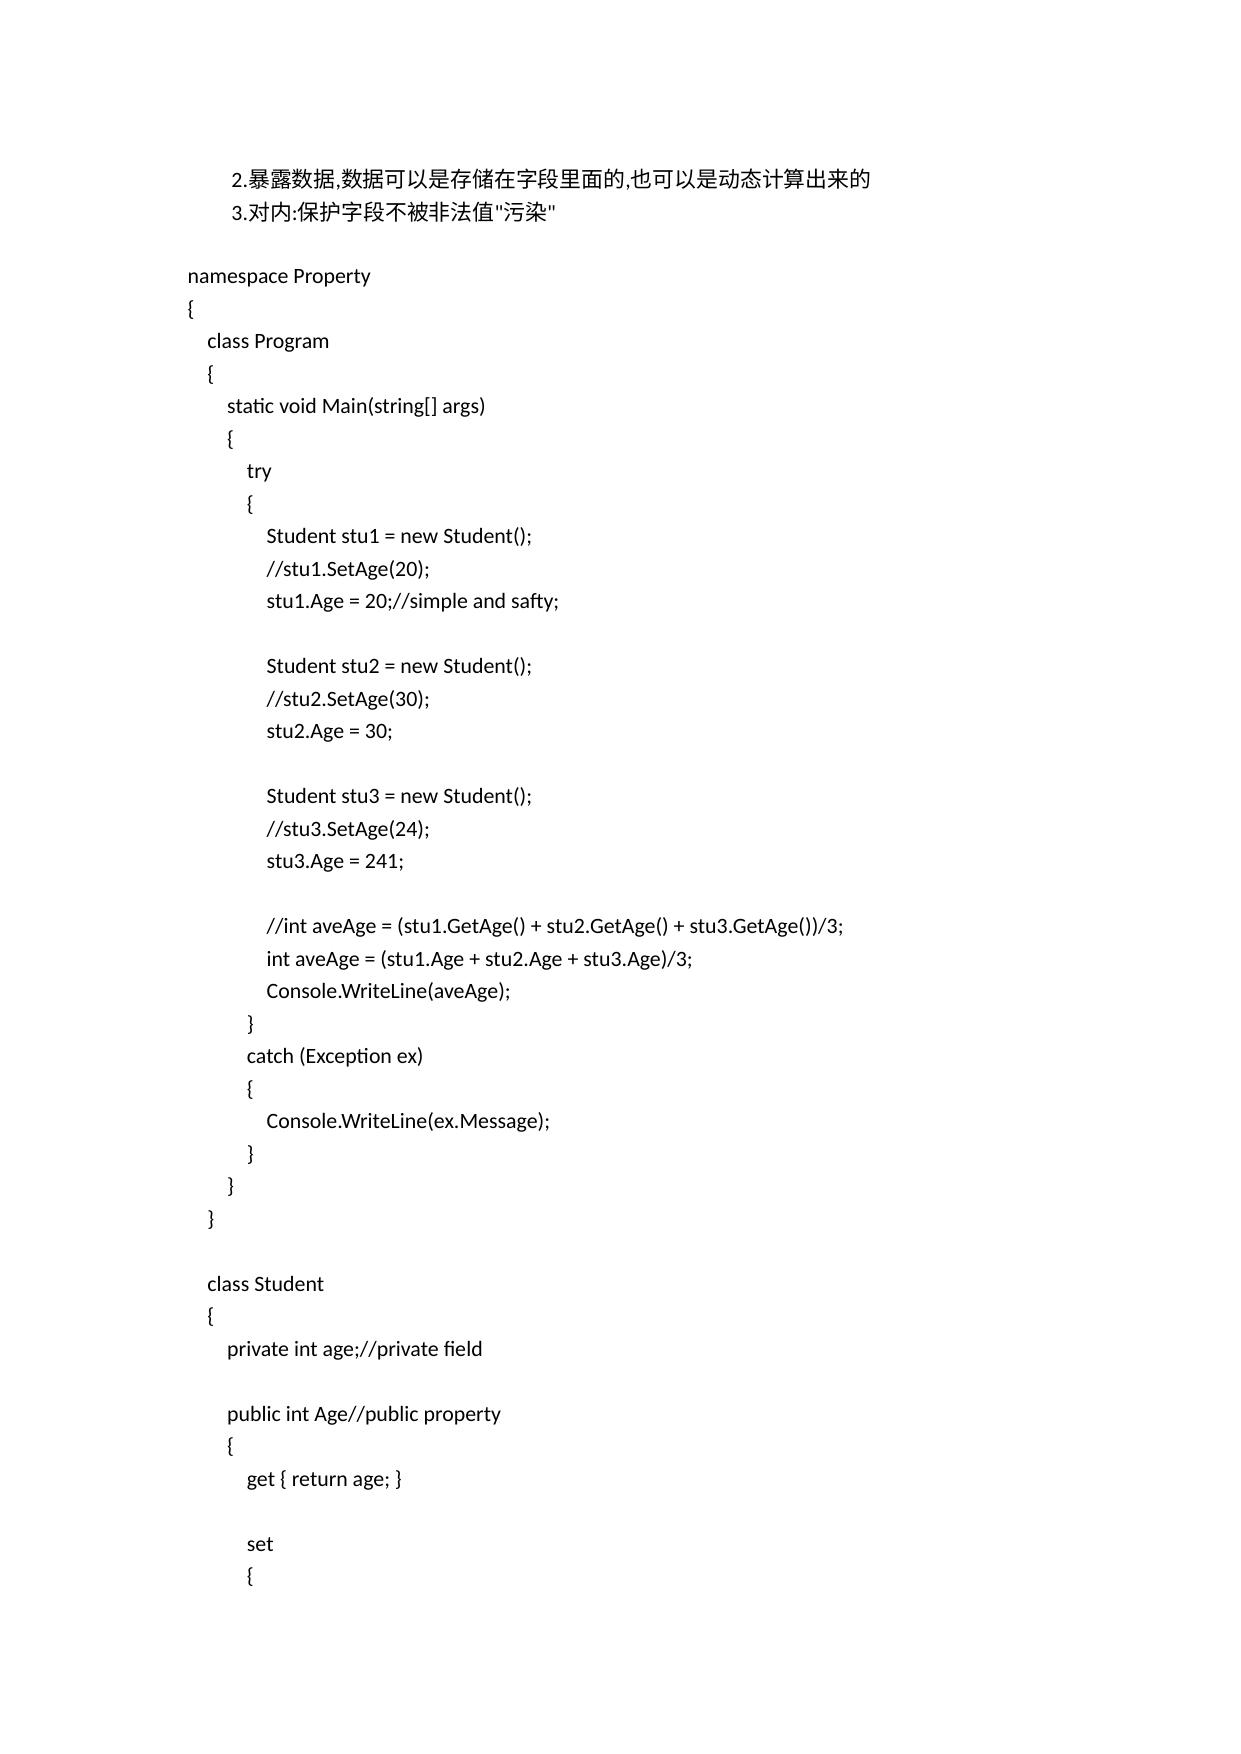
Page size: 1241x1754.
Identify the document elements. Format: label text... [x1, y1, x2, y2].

text stu3.Age = 241; [187, 844, 1053, 877]
text } [187, 1007, 1053, 1039]
text 2.暴露数据,数据可以是存储在字段里面的,也可以是动态计算出来的 [187, 162, 1053, 194]
text get { return age; } [187, 1462, 1053, 1494]
text { [187, 292, 1053, 324]
text stu1.Age = 20;//simple and safty; [187, 584, 1053, 617]
text 3.对内:保护字段不被非法值"污染" [187, 194, 1053, 227]
text { [187, 422, 1053, 454]
text Console.WriteLine(ex.Message); [187, 1104, 1053, 1137]
text { [187, 1559, 1053, 1592]
text //stu2.SetAge(30); [187, 682, 1053, 714]
text class Student [187, 1267, 1053, 1299]
text catch (Exception ex) [187, 1039, 1053, 1072]
text class Program [187, 324, 1053, 357]
text private int age;//private field [187, 1332, 1053, 1364]
text Student stu1 = new Student(); [187, 519, 1053, 552]
text //int aveAge = (stu1.GetAge() + stu2.GetAge() + stu3.GetAge())/3; [187, 909, 1053, 942]
text Console.WriteLine(aveAge); [187, 974, 1053, 1007]
text Student stu2 = new Student(); [187, 649, 1053, 682]
text { [187, 1072, 1053, 1104]
text { [187, 1429, 1053, 1462]
text namespace Property [187, 259, 1053, 292]
text set [187, 1527, 1053, 1559]
text { [187, 357, 1053, 389]
text } [187, 1202, 1053, 1234]
text public int Age//public property [187, 1397, 1053, 1429]
text try [187, 454, 1053, 487]
text static void Main(string[] args) [187, 389, 1053, 422]
text { [187, 1299, 1053, 1332]
text //stu3.SetAge(24); [187, 812, 1053, 844]
text } [187, 1169, 1053, 1202]
text int aveAge = (stu1.Age + stu2.Age + stu3.Age)/3; [187, 942, 1053, 974]
text } [187, 1137, 1053, 1169]
text { [187, 487, 1053, 519]
text //stu1.SetAge(20); [187, 552, 1053, 584]
text stu2.Age = 30; [187, 714, 1053, 747]
text Student stu3 = new Student(); [187, 779, 1053, 812]
